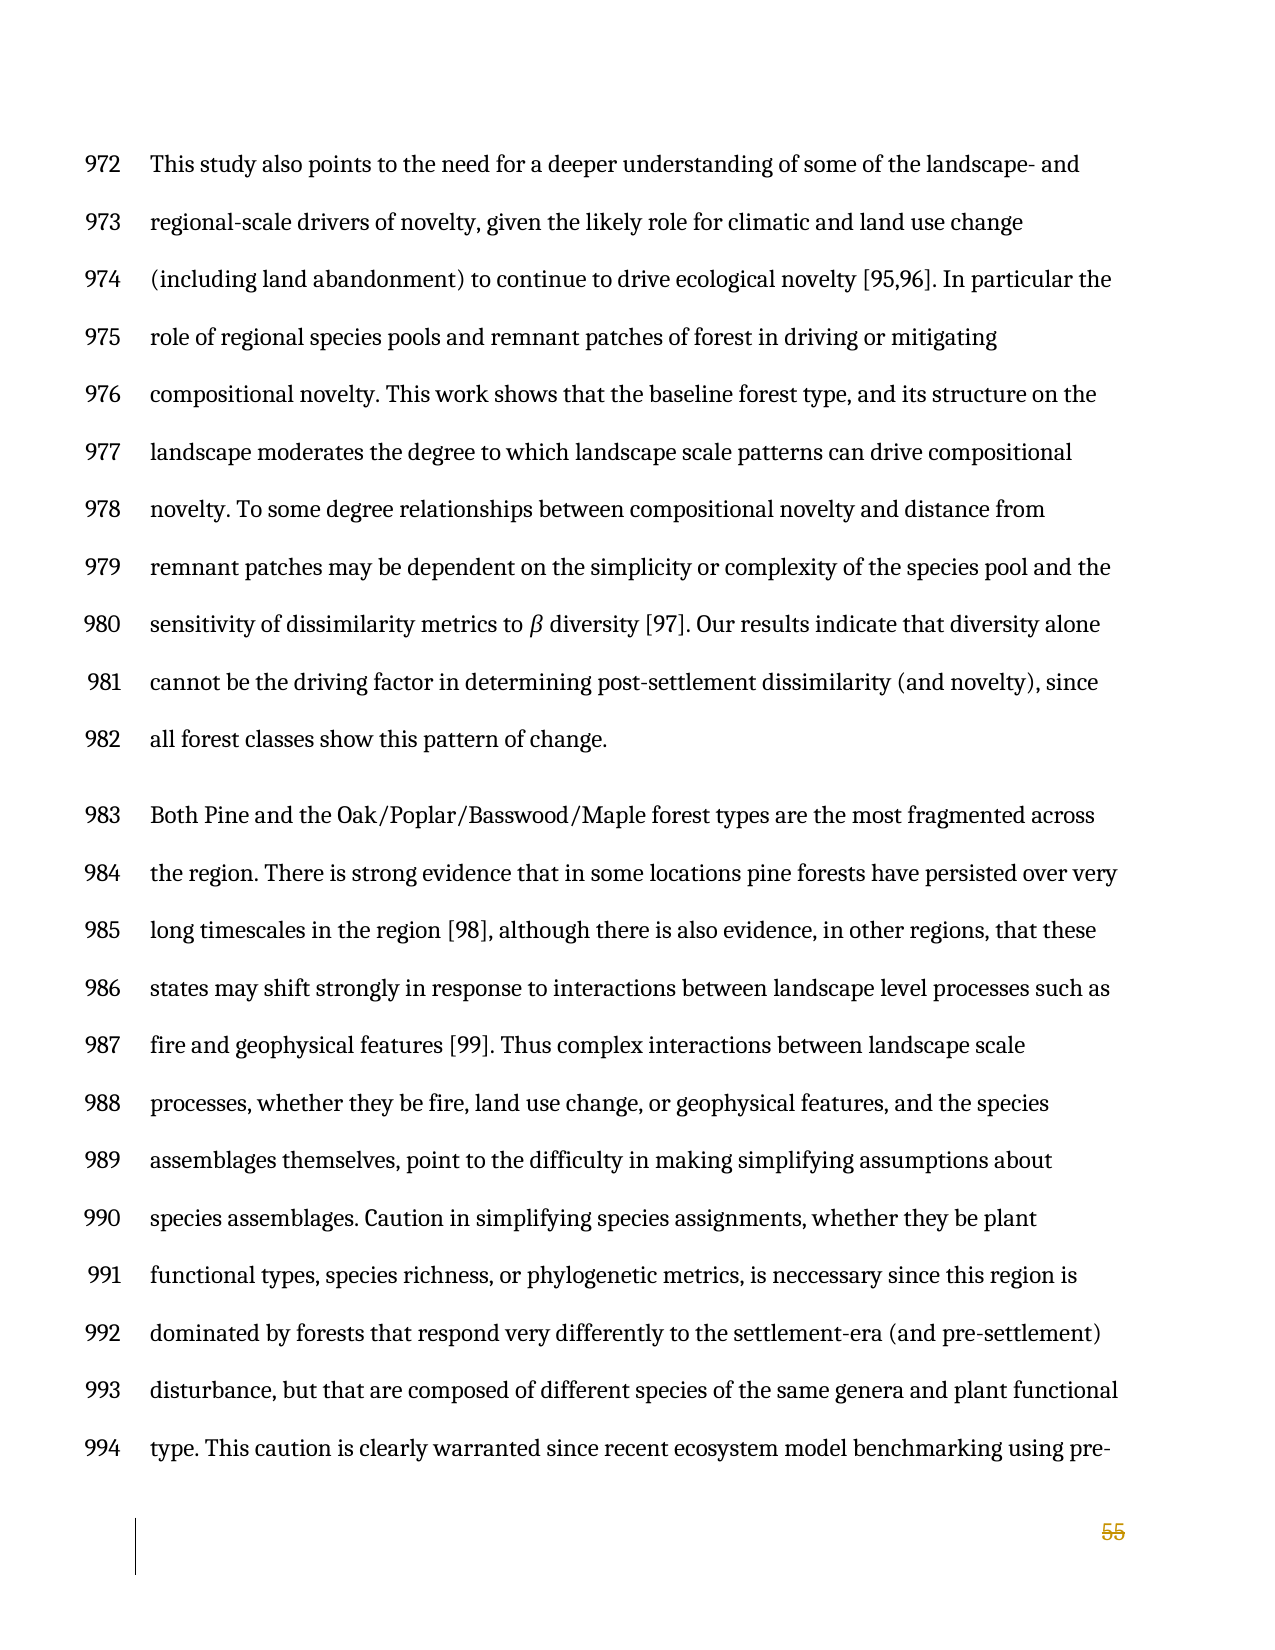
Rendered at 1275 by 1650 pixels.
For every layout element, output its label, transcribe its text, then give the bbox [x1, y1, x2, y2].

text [150, 801, 1125, 1462]
text This study also points to the need for a deeper understanding of some of the landscape- and regional-scale drivers of novelty, given the likely role for climatic and land use change (including land abandonment) to continue to drive ecological novelty [95,96]. In particular the role of regional species pools and remnant patches of forest in driving or mitigating compositional novelty. This work shows that the baseline forest type, and its structure on the landscape moderates the degree to which landscape scale patterns can drive compositional novelty. To some degree relationships between compositional novelty and distance from remnant patches may be dependent on the simplicity or complexity of the species pool and the sensitivity of dissimilarity metrics to diversity [97]. Our results indicate that diversity alone cannot be the driving factor in determining post-settlement dissimilarity (and novelty), since all forest classes show this pattern of change. [150, 150, 1125, 754]
